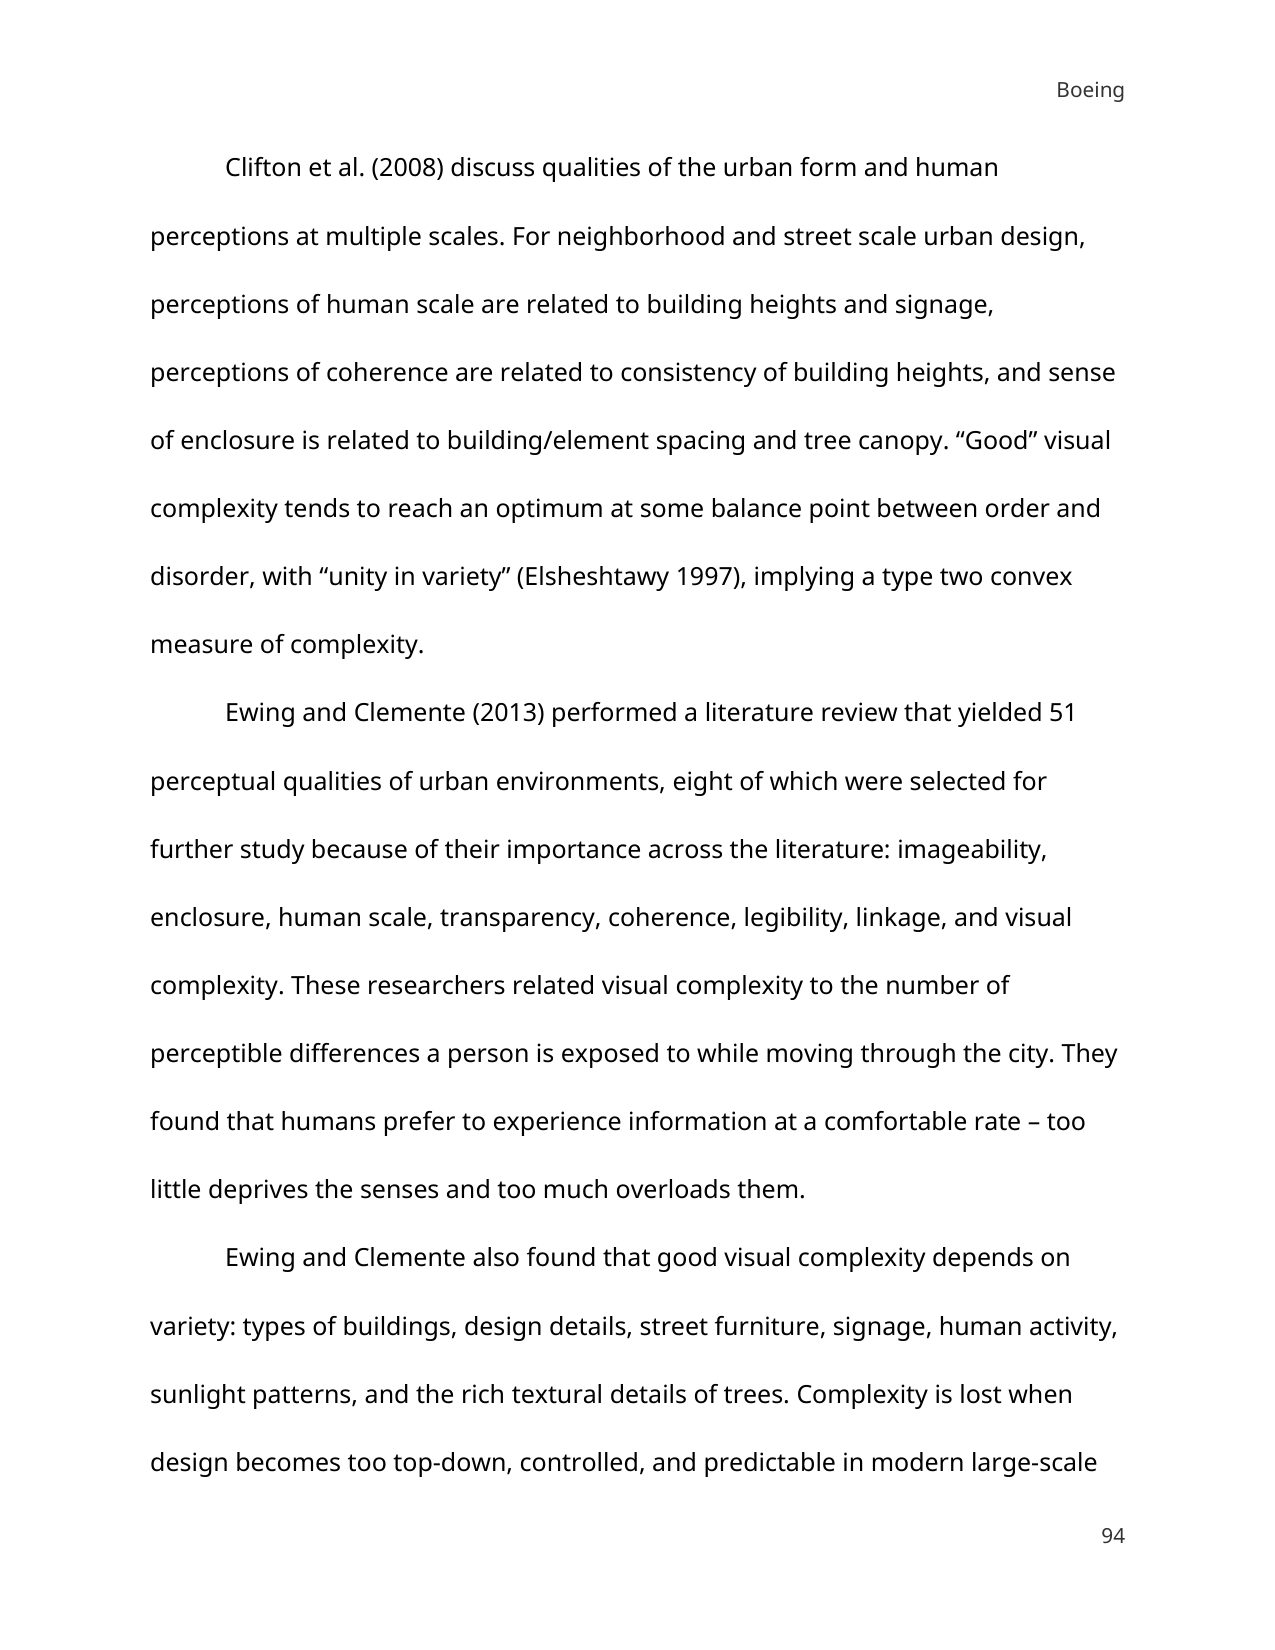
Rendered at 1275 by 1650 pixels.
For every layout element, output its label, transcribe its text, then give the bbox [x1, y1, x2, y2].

text Ewing and Clemente (2013) performed a literature review that yielded 51 perceptual qualities of urban environments, eight of which were selected for further study because of their importance across the literature: imageability, enclosure, human scale, transparency, coherence, legibility, linkage, and visual complexity. These researchers related visual complexity to the number of perceptible differences a person is exposed to while moving through the city. They found that humans prefer to experience information at a comfortable rate – too little deprives the senses and too much overloads them. [150, 695, 1125, 1206]
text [150, 1240, 1125, 1478]
text Clifton et al. (2008) discuss qualities of the urban form and human perceptions at multiple scales. For neighborhood and street scale urban design, perceptions of human scale are related to building heights and signage, perceptions of coherence are related to consistency of building heights, and sense of enclosure is related to building/element spacing and tree canopy. “Good” visual complexity tends to reach an optimum at some balance point between order and disorder, with “unity in variety” (Elsheshtawy 1997), implying a type two convex measure of complexity. [150, 150, 1125, 661]
